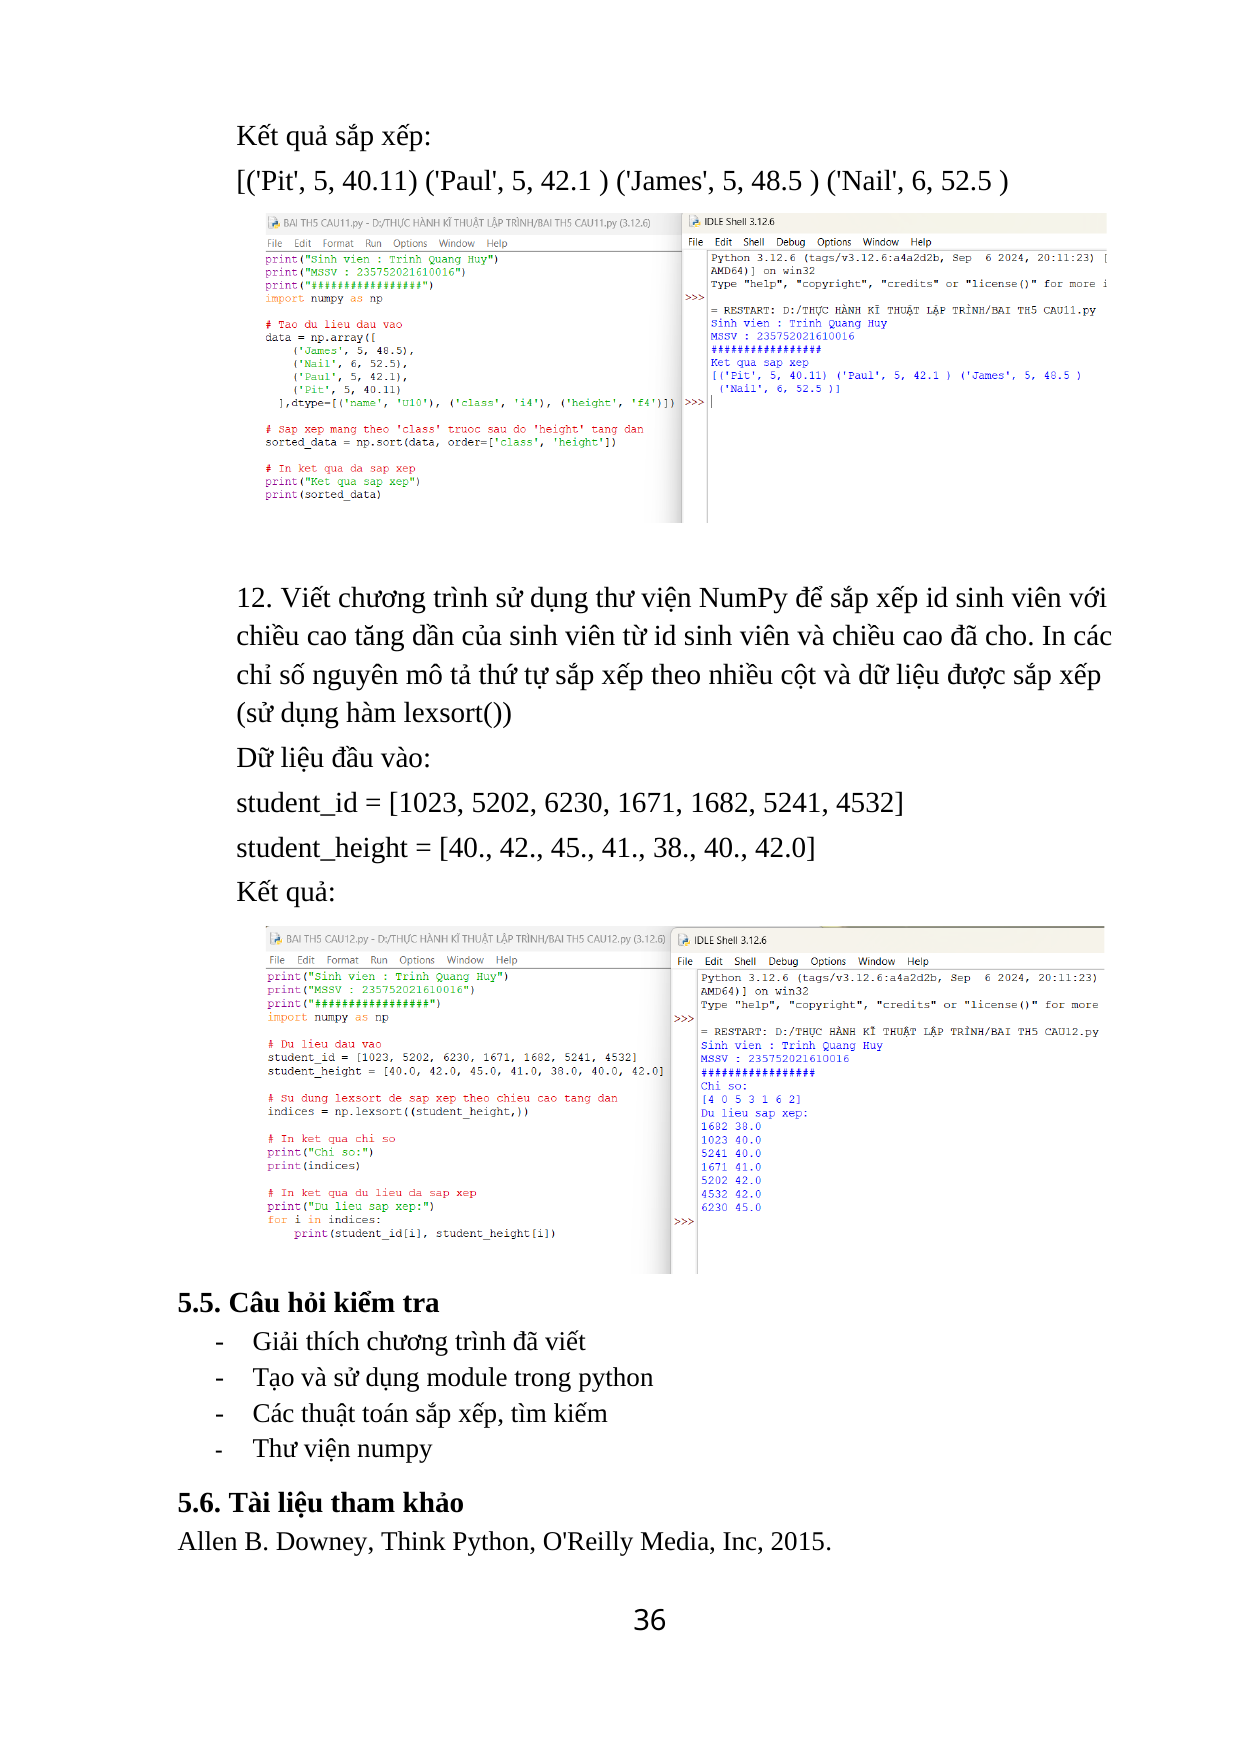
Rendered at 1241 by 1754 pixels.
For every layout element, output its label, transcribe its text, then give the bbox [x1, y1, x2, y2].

text 5.6. Tài liệu tham khảo [177, 1485, 1122, 1519]
text student_height = [40., 42., 45., 41., 38., 40., 42.0] [236, 830, 1122, 863]
list Các thuật toán sắp xếp, tìm kiếm [215, 1397, 1122, 1428]
text Kết quả: [236, 874, 1122, 908]
text student_id = [1023, 5202, 6230, 1671, 1682, 5241, 4532] [236, 785, 1122, 818]
text Allen B. Downey, Think Python, O'Reilly Media, Inc, 2015. [177, 1525, 1122, 1556]
picture [265, 213, 1107, 523]
list Thư viện numpy [215, 1432, 1122, 1463]
text Kết quả sắp xếp: [236, 118, 1122, 152]
text 12. Viết chương trình sử dụng thư viện NumPy để sắp xếp id sinh viên với chiều cao tăng dần của sinh viên từ id sinh viên và chiều cao đã cho. In các chỉ số nguyên mô tả thứ tự sắp xếp theo nhiều cột và dữ liệu được sắp xếp (sử dụng hàm lexsort()) [236, 580, 1122, 729]
list Tạo và sử dụng module trong python [215, 1361, 1122, 1392]
text 5.5. Câu hỏi kiểm tra [177, 1285, 1122, 1319]
list Giải thích chương trình đã viết [215, 1325, 1122, 1356]
picture [265, 926, 1105, 1274]
text [('Pit', 5, 40.11) ('Paul', 5, 42.1 ) ('James', 5, 48.5 ) ('Nail', 6, 52.5 ) [236, 163, 1122, 196]
text Dữ liệu đầu vào: [236, 740, 1122, 774]
